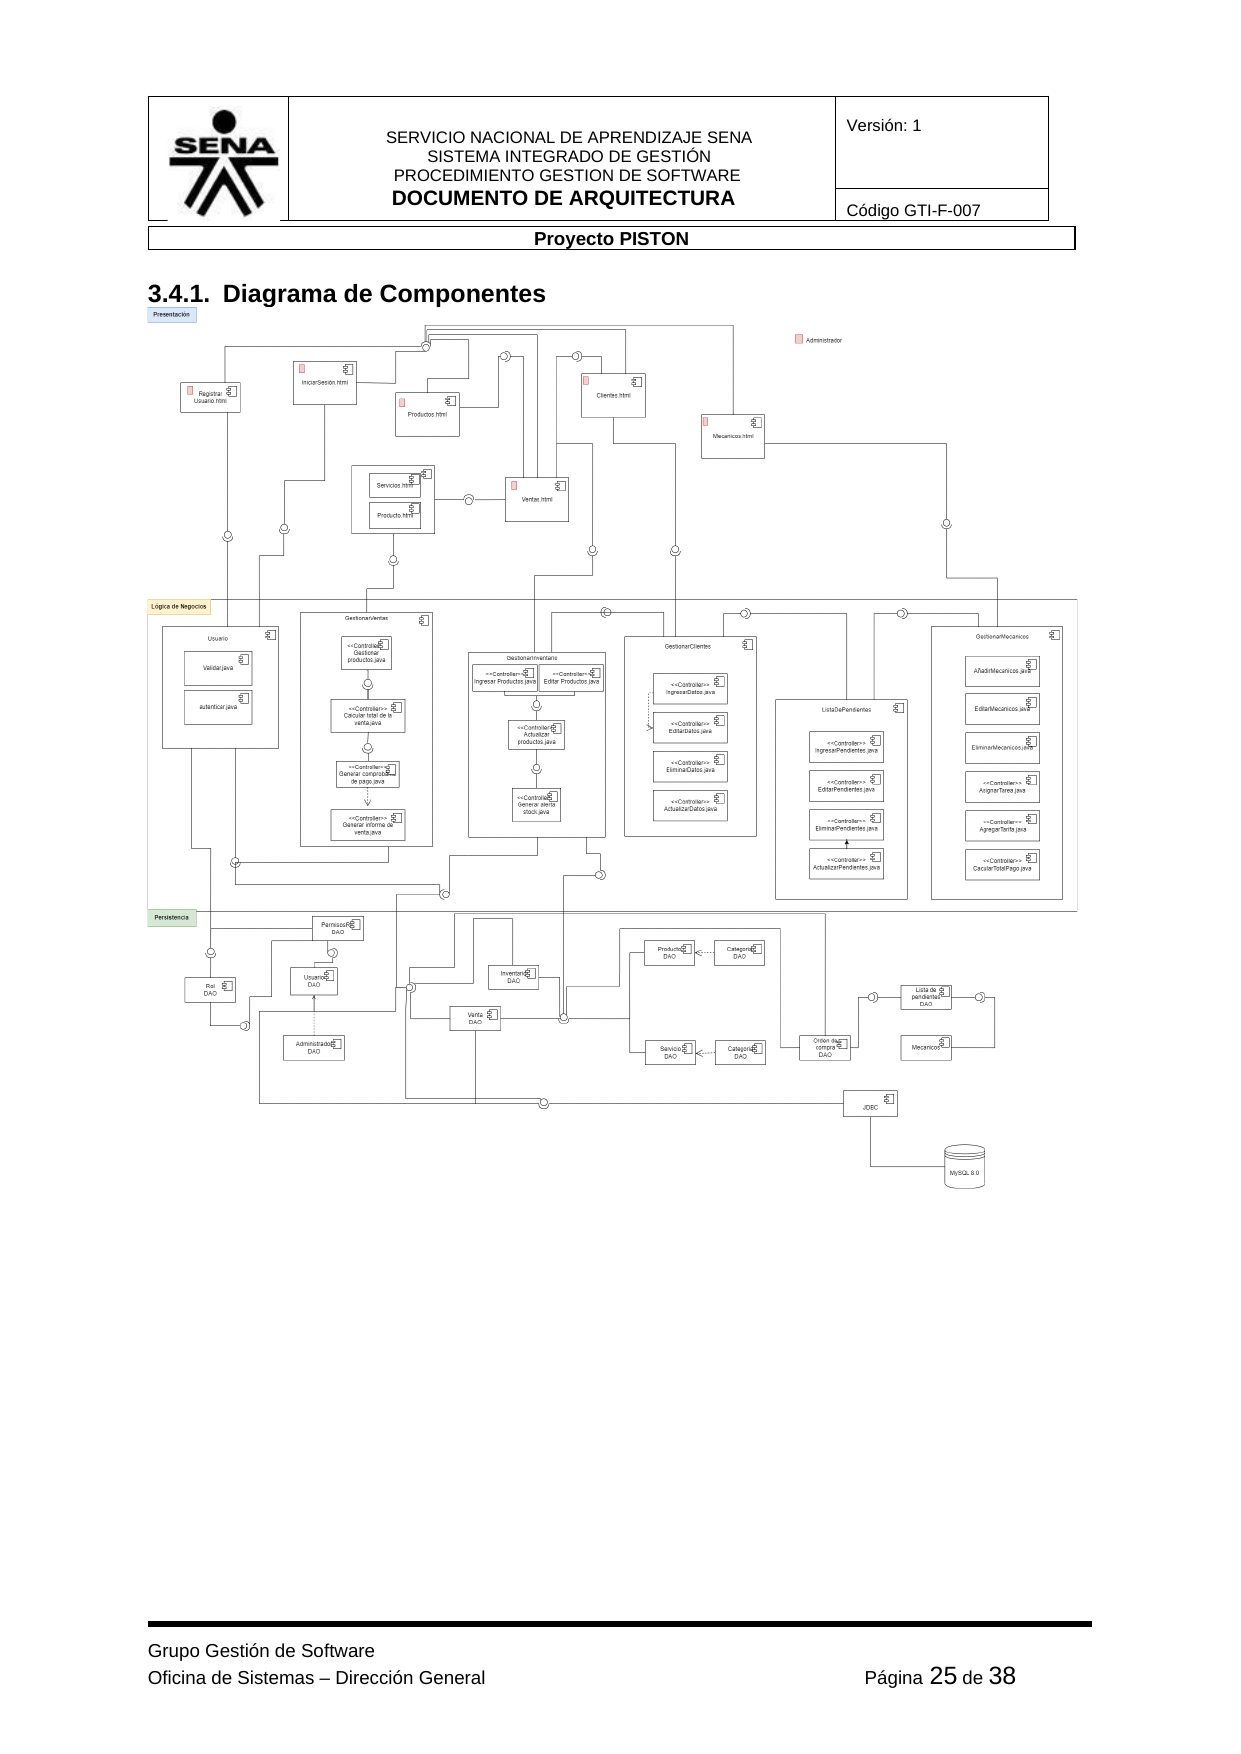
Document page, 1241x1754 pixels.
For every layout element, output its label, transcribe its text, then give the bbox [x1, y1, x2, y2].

picture [167, 106, 281, 221]
picture [147, 307, 1078, 1189]
list Diagrama de Componentes [148, 279, 1092, 307]
